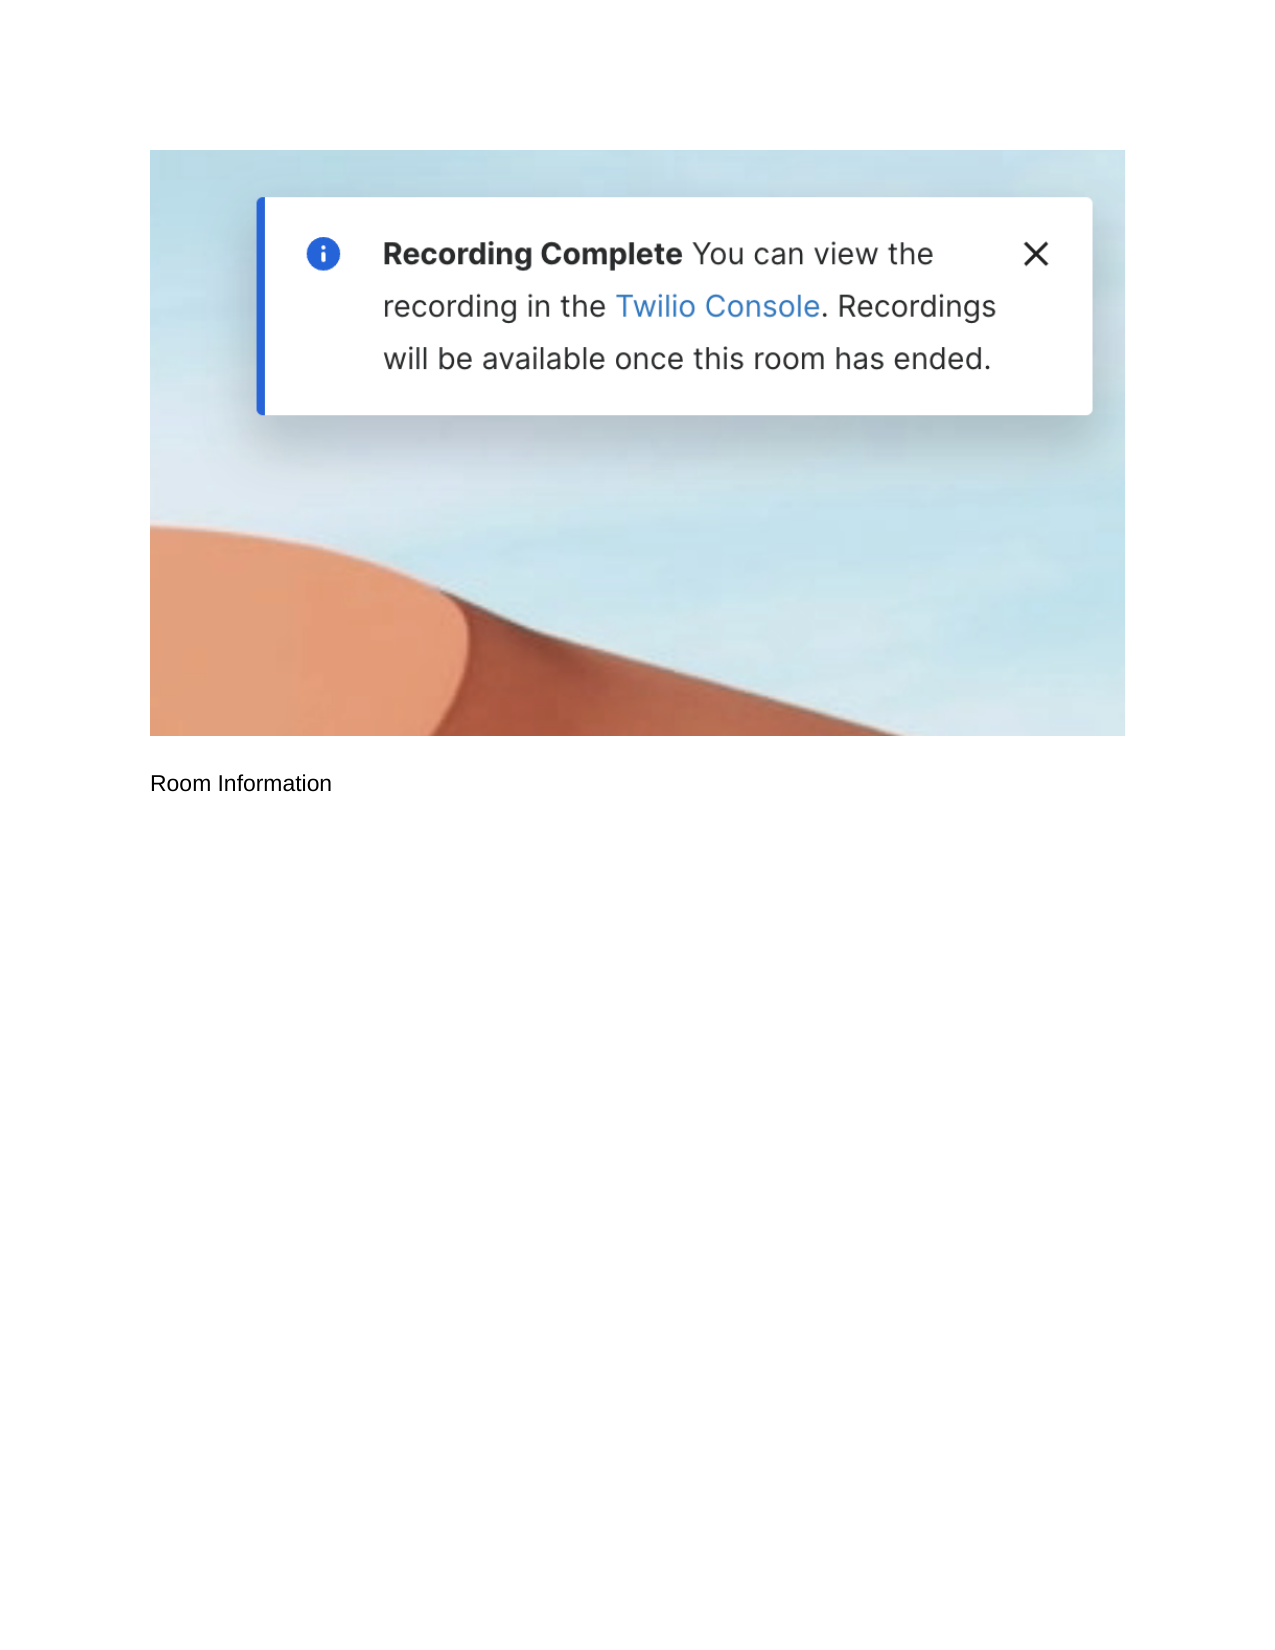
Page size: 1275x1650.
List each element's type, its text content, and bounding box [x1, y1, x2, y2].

text Room Information [150, 769, 1125, 796]
picture [150, 150, 1125, 736]
